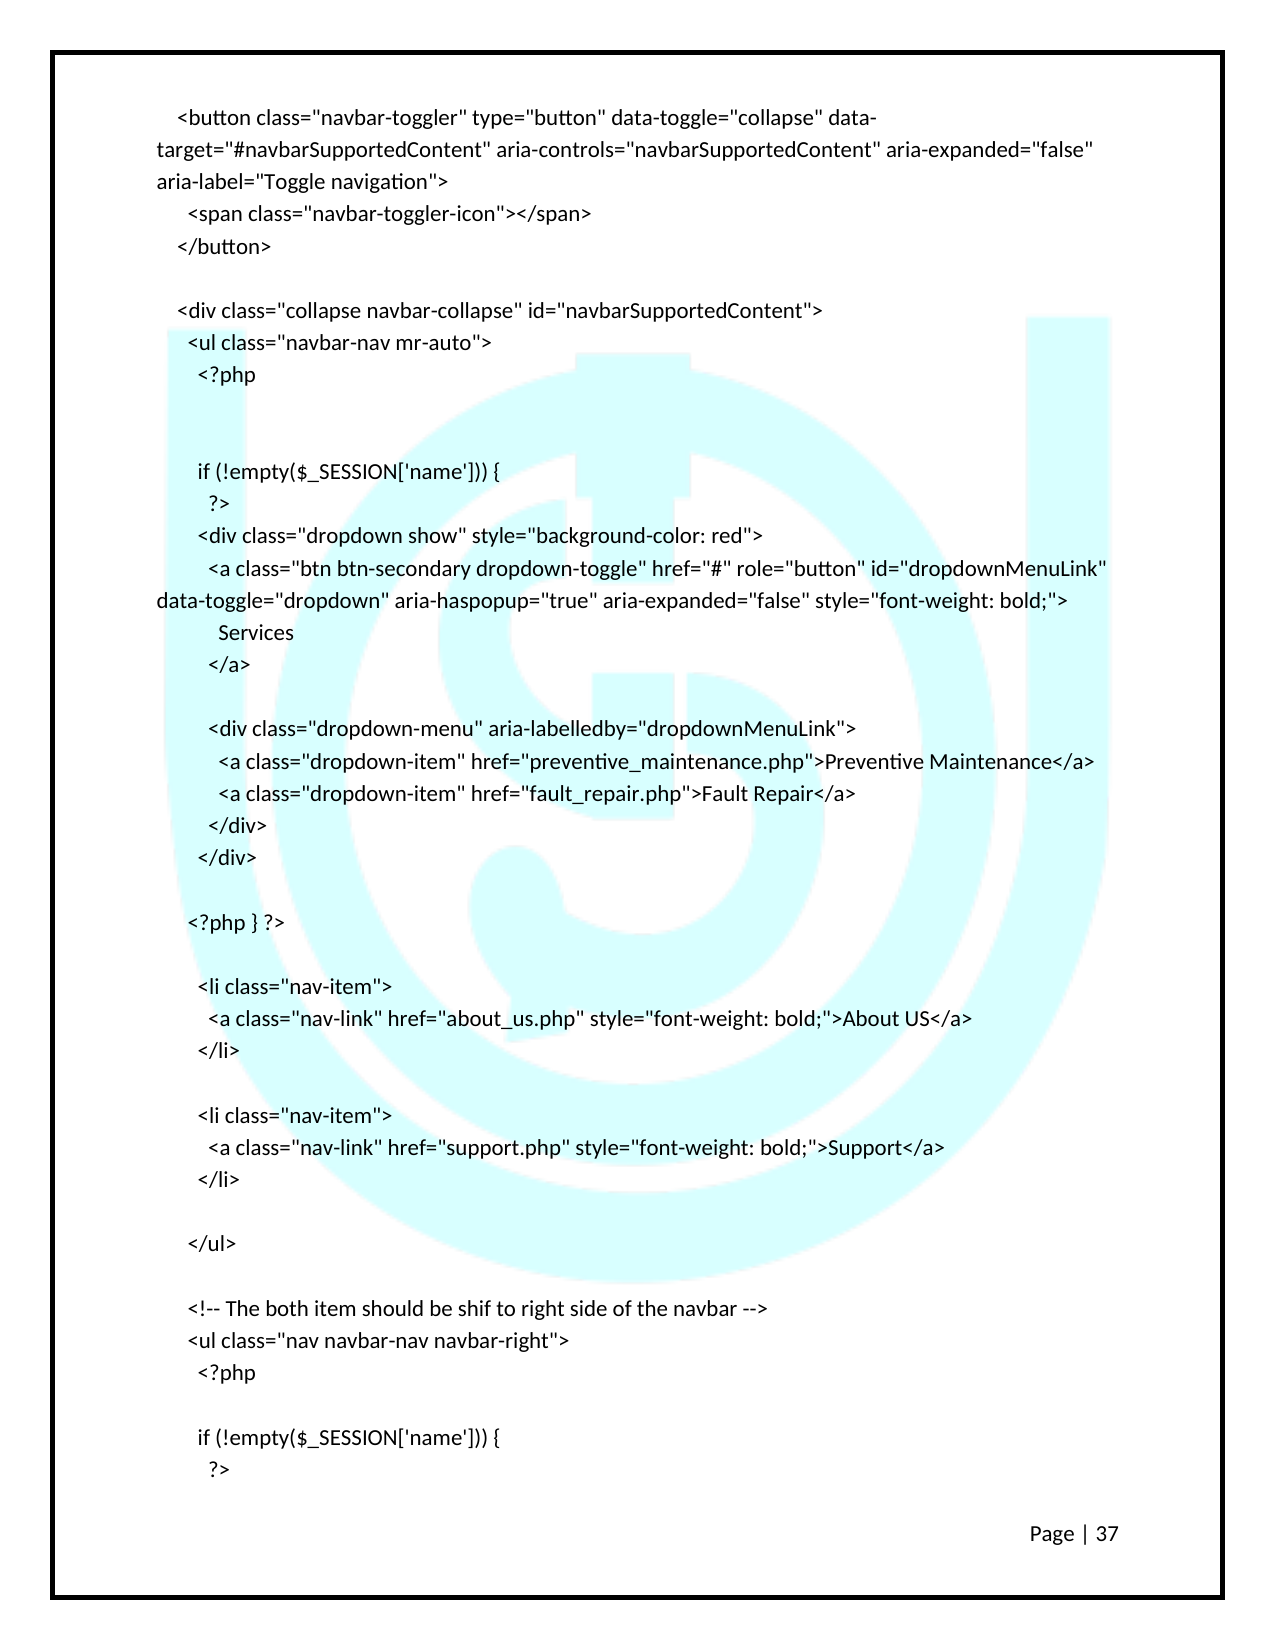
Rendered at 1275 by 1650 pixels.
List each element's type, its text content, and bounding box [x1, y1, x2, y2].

text <?php [156, 1358, 1118, 1386]
text </a> [156, 650, 1118, 678]
text </div> [156, 843, 1118, 871]
text <div class="collapse navbar-collapse" id="navbarSupportedContent"> [156, 296, 1118, 324]
text <?php [156, 361, 1118, 388]
text <button class="navbar-toggler" type="button" data-toggle="collapse" data-target="#navbarSupportedContent" aria-controls="navbarSupportedContent" aria-expanded="false" aria-label="Toggle navigation"> [156, 103, 1118, 195]
text <a class="dropdown-item" href="preventive_maintenance.php">Preventive Maintenance</a> [156, 747, 1118, 775]
text <!-- The both item should be shif to right side of the navbar --> [156, 1294, 1118, 1322]
text if (!empty($_SESSION['name'])) { [156, 457, 1118, 485]
text <li class="nav-item"> [156, 1101, 1118, 1129]
text <div class="dropdown-menu" aria-labelledby="dropdownMenuLink"> [156, 714, 1118, 743]
text <li class="nav-item"> [156, 972, 1118, 1000]
text <ul class="navbar-nav mr-auto"> [156, 328, 1118, 356]
text <div class="dropdown show" style="background-color: red"> [156, 521, 1118, 549]
text </li> [156, 1036, 1118, 1064]
text ?> [156, 489, 1118, 517]
text Services [156, 618, 1118, 646]
text <span class="navbar-toggler-icon"></span> [156, 199, 1118, 228]
text </ul> [156, 1229, 1118, 1258]
text <a class="dropdown-item" href="fault_repair.php">Fault Repair</a> [156, 779, 1118, 807]
text ?> [156, 1455, 1118, 1483]
text </button> [156, 232, 1118, 260]
text </li> [156, 1165, 1118, 1193]
text <ul class="nav navbar-nav navbar-right"> [156, 1326, 1118, 1354]
text <a class="nav-link" href="about_us.php" style="font-weight: bold;">About US</a> [156, 1004, 1118, 1032]
text if (!empty($_SESSION['name'])) { [156, 1423, 1118, 1451]
text <a class="nav-link" href="support.php" style="font-weight: bold;">Support</a> [156, 1133, 1118, 1161]
text </div> [156, 811, 1118, 839]
text <?php } ?> [156, 908, 1118, 936]
text <a class="btn btn-secondary dropdown-toggle" href="#" role="button" id="dropdownMenuLink" data-toggle="dropdown" aria-haspopup="true" aria-expanded="false" style="font-weight: bold;"> [156, 554, 1118, 614]
